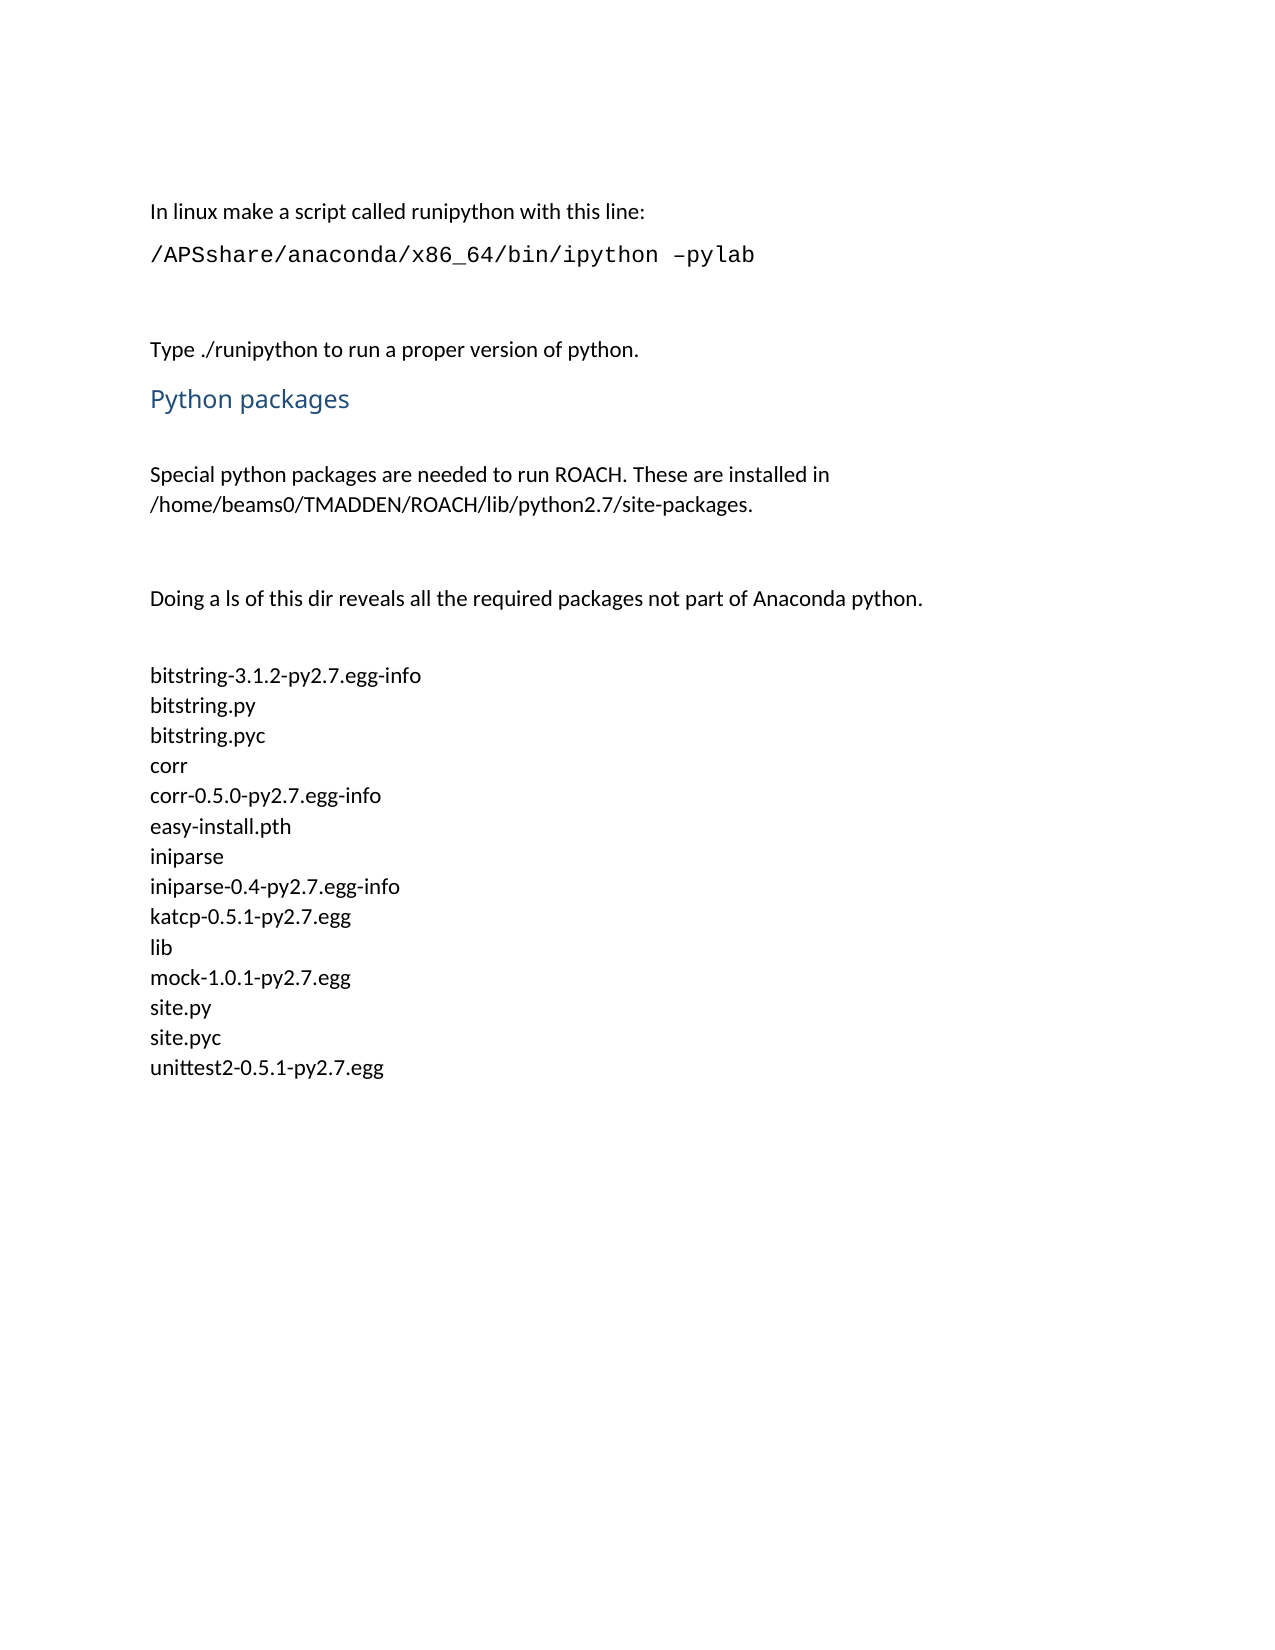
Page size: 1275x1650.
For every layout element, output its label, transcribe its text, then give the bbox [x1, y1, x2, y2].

text Type ./runipython to run a proper version of python. [150, 335, 1125, 363]
text lib [150, 933, 1125, 961]
text In linux make a script called runipython with this line: [150, 197, 1125, 225]
text mock-1.0.1-py2.7.egg [150, 963, 1125, 991]
text site.py [150, 993, 1125, 1021]
text iniparse [150, 842, 1125, 870]
text katcp-0.5.1-py2.7.egg [150, 902, 1125, 931]
text Special python packages are needed to run ROACH. These are installed in /home/beams0/TMADDEN/ROACH/lib/python2.7/site-packages. [150, 460, 1125, 518]
text site.pyc [150, 1023, 1125, 1051]
text unittest2-0.5.1-py2.7.egg [150, 1053, 1125, 1082]
text bitstring-3.1.2-py2.7.egg-info [150, 661, 1125, 689]
text easy-install.pth [150, 812, 1125, 840]
text bitstring.py [150, 691, 1125, 719]
text iniparse-0.4-py2.7.egg-info [150, 872, 1125, 900]
text /APSshare/anaconda/x86_64/bin/ipython –pylab [150, 244, 1125, 270]
text corr [150, 751, 1125, 779]
text corr-0.5.0-py2.7.egg-info [150, 782, 1125, 810]
subtitle Python packages [150, 382, 1125, 416]
text bitstring.pyc [150, 721, 1125, 749]
text Doing a ls of this dir reveals all the required packages not part of Anaconda python. [150, 584, 1125, 612]
